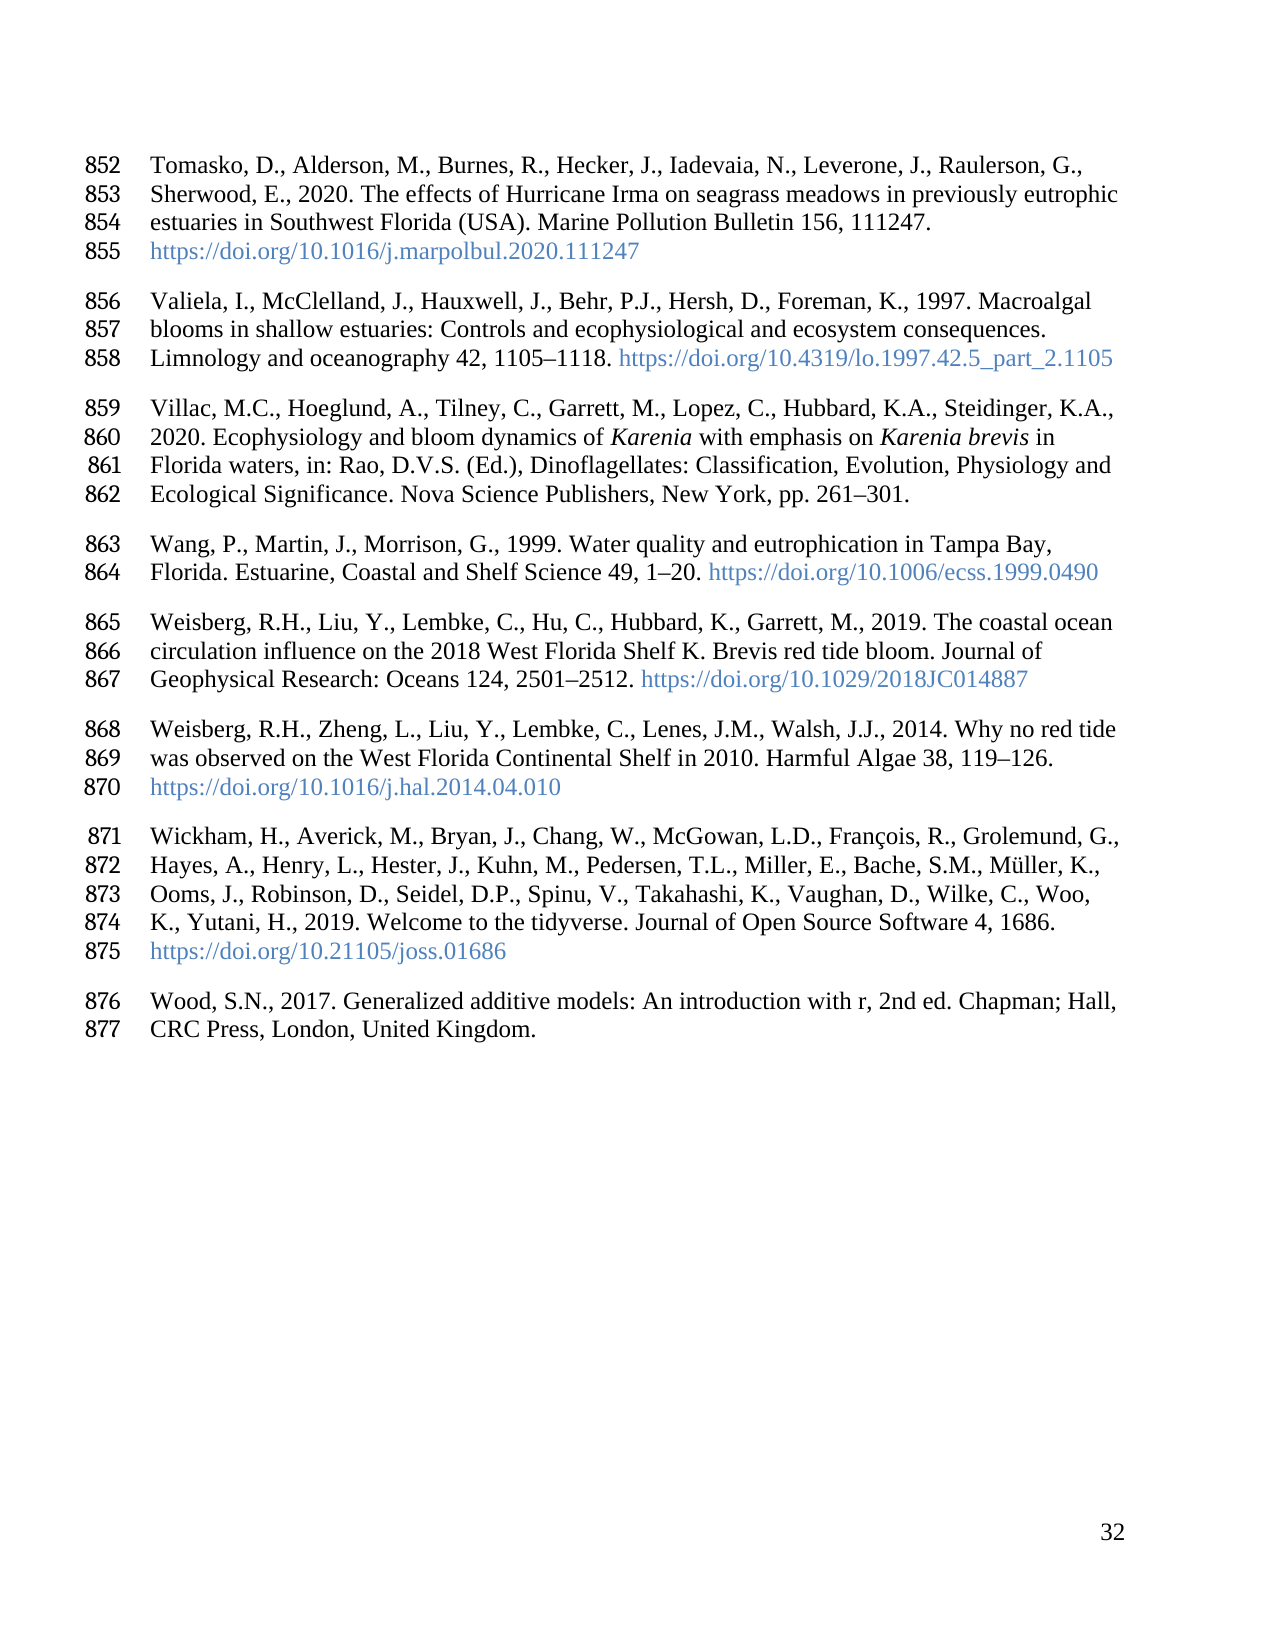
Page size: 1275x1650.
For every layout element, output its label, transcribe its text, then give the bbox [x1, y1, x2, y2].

text Valiela, I., McClelland, J., Hauxwell, J., Behr, P.J., Hersh, D., Foreman, K., 1997. Macroalgal blooms in shallow estuaries: Controls and ecophysiological and ecosystem consequences. Limnology and oceanography 42, 1105–1118. https://doi.org/10.4319/lo.1997.42.5_part_2.1105 [150, 286, 1125, 372]
text Weisberg, R.H., Liu, Y., Lembke, C., Hu, C., Hubbard, K., Garrett, M., 2019. The coastal ocean circulation influence on the 2018 West Florida Shelf K. Brevis red tide bloom. Journal of Geophysical Research: Oceans 124, 2501–2512. https://doi.org/10.1029/2018JC014887 [150, 607, 1125, 693]
text Weisberg, R.H., Zheng, L., Liu, Y., Lembke, C., Lenes, J.M., Walsh, J.J., 2014. Why no red tide was observed on the West Florida Continental Shelf in 2010. Harmful Algae 38, 119–126. https://doi.org/10.1016/j.hal.2014.04.010 [150, 714, 1125, 800]
text Wood, S.N., 2017. Generalized additive models: An introduction with r, 2nd ed. Chapman; Hall, CRC Press, London, United Kingdom. [150, 986, 1125, 1043]
text Wickham, H., Averick, M., Bryan, J., Chang, W., McGowan, L.D., François, R., Grolemund, G., Hayes, A., Henry, L., Hester, J., Kuhn, M., Pedersen, T.L., Miller, E., Bache, S.M., Müller, K., Ooms, J., Robinson, D., Seidel, D.P., Spinu, V., Takahashi, K., Vaughan, D., Wilke, C., Woo, K., Yutani, H., 2019. Welcome to the tidyverse. Journal of Open Source Software 4, 1686. https://doi.org/10.21105/joss.01686 [150, 821, 1125, 965]
text Tomasko, D., Alderson, M., Burnes, R., Hecker, J., Iadevaia, N., Leverone, J., Raulerson, G., Sherwood, E., 2020. The effects of Hurricane Irma on seagrass meadows in previously eutrophic estuaries in Southwest Florida (USA). Marine Pollution Bulletin 156, 111247. https://doi.org/10.1016/j.marpolbul.2020.111247 [150, 150, 1125, 265]
text Villac, M.C., Hoeglund, A., Tilney, C., Garrett, M., Lopez, C., Hubbard, K.A., Steidinger, K.A., 2020. Ecophysiology and bloom dynamics of Karenia with emphasis on Karenia brevis in Florida waters, in: Rao, D.V.S. (Ed.), Dinoflagellates: Classification, Evolution, Physiology and Ecological Significance. Nova Science Publishers, New York, pp. 261–301. [150, 393, 1125, 508]
text Wang, P., Martin, J., Morrison, G., 1999. Water quality and eutrophication in Tampa Bay, Florida. Estuarine, Coastal and Shelf Science 49, 1–20. https://doi.org/10.1006/ecss.1999.0490 [150, 529, 1125, 586]
